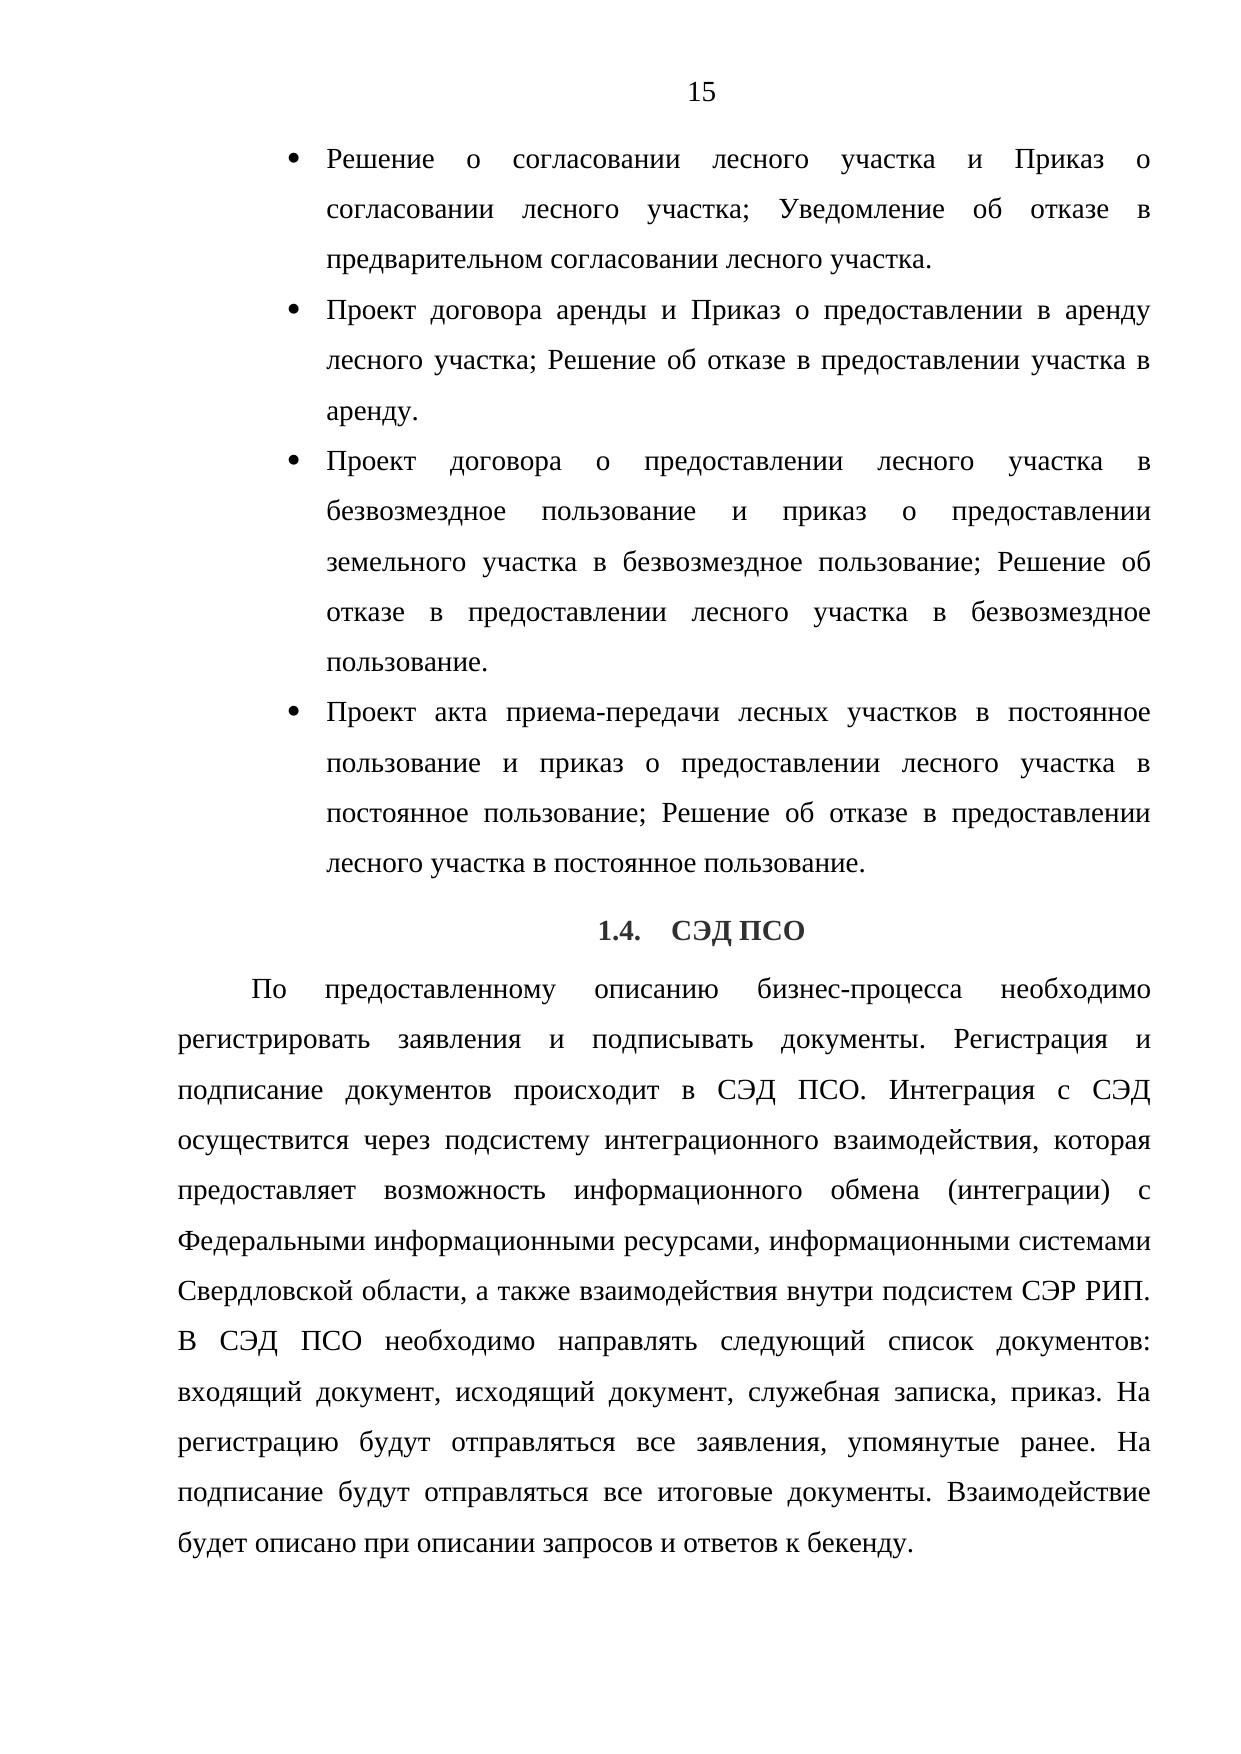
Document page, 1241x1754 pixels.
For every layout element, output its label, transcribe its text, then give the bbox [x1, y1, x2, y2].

list Проект договора о предоставлении лесного участка в безвозмездное пользование и приказ о предоставлении земельного участка в безвозмездное пользование; Решение об отказе в предоставлении лесного участка в безвозмездное пользование. [288, 443, 1152, 678]
list Проект договора аренды и Приказ о предоставлении в аренду лесного участка; Решение об отказе в предоставлении участка в аренду. [288, 292, 1152, 426]
subtitle СЭД ПСО [177, 913, 1152, 946]
list Проект акта приема-передачи лесных участков в постоянное пользование и приказ о предоставлении лесного участка в постоянное пользование; Решение об отказе в предоставлении лесного участка в постоянное пользование. [288, 694, 1152, 879]
list Решение о согласовании лесного участка и Приказ о согласовании лесного участка; Уведомление об отказе в предварительном согласовании лесного участка. [288, 141, 1152, 275]
text По предоставленному описанию бизнес-процесса необходимо регистрировать заявления и подписывать документы. Регистрация и подписание документов происходит в СЭД ПСО. Интеграция с СЭД осуществится через подсистему интеграционного взаимодействия, которая предоставляет возможность информационного обмена (интеграции) с Федеральными информационными ресурсами, информационными системами Свердловской области, а также взаимодействия внутри подсистем СЭР РИП. В СЭД ПСО необходимо направлять следующий список документов: входящий документ, исходящий документ, служебная записка, приказ. На регистрацию будут отправляться все заявления, упомянутые ранее. На подписание будут отправляться все итоговые документы. Взаимодействие будет описано при описании запросов и ответов к бекенду. [177, 971, 1152, 1558]
